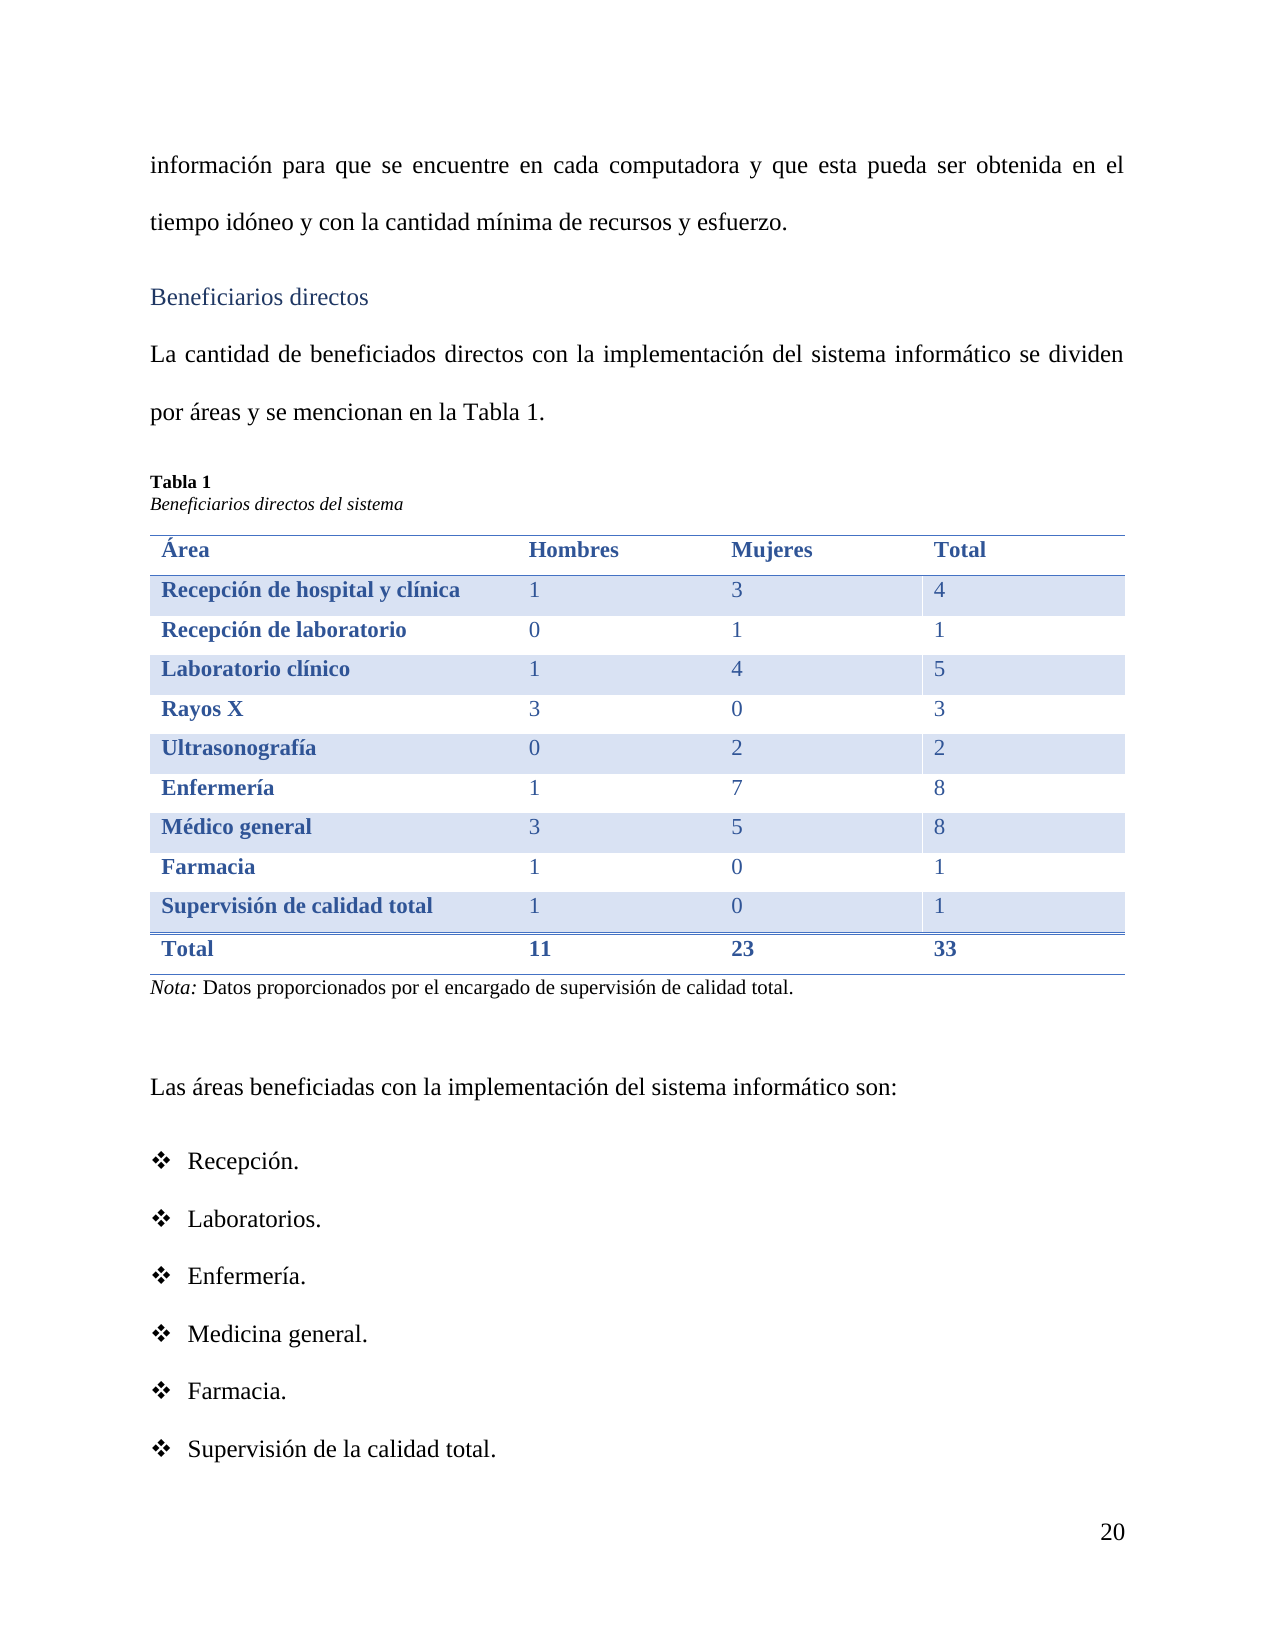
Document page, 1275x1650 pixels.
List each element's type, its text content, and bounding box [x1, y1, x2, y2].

table_cell 5 [720, 813, 922, 853]
table_header Hombres [517, 536, 720, 575]
table_cell 7 [720, 774, 922, 813]
table_cell 1 [923, 892, 1125, 932]
table_cell Médico general [150, 813, 517, 853]
table_cell 23 [720, 935, 922, 974]
table_cell 1 [517, 892, 720, 932]
table_cell 0 [517, 734, 720, 774]
table_cell 0 [720, 853, 922, 892]
list Laboratorios. [150, 1204, 1125, 1233]
text Beneficiarios directos [150, 282, 1125, 310]
table_cell 4 [720, 655, 922, 695]
list Enfermería. [150, 1261, 1125, 1290]
list Recepción. [150, 1146, 1125, 1175]
list Supervisión de la calidad total. [150, 1434, 1125, 1463]
table_cell 1 [517, 853, 720, 892]
table_cell Farmacia [150, 853, 517, 892]
table_cell 11 [517, 935, 720, 974]
table_cell 1 [517, 576, 720, 616]
text La cantidad de beneficiados directos con la implementación del sistema informático se dividen por áreas y se mencionan en la Tabla 1. [150, 339, 1125, 425]
table_cell 3 [517, 695, 720, 734]
table_cell 1 [720, 616, 922, 655]
table_cell Supervisión de calidad total [150, 892, 517, 932]
table_cell 3 [720, 576, 922, 616]
text Tabla 1 Beneficiarios directos del sistema [150, 471, 1125, 514]
table_cell 1 [517, 774, 720, 813]
table_cell 5 [923, 655, 1125, 695]
table_cell Recepción de hospital y clínica [150, 576, 517, 616]
text Nota: Datos proporcionados por el encargado de supervisión de calidad total. [150, 975, 1125, 999]
table_cell 1 [923, 616, 1125, 655]
table_cell 0 [720, 695, 922, 734]
table_cell Rayos X [150, 695, 517, 734]
table_cell 8 [923, 774, 1125, 813]
table_cell 1 [923, 853, 1125, 892]
table_cell Laboratorio clínico [150, 655, 517, 695]
table_cell 3 [517, 813, 720, 853]
table_cell 3 [923, 695, 1125, 734]
table_header Área [150, 536, 517, 575]
table_cell 4 [923, 576, 1125, 616]
list Farmacia. [150, 1376, 1125, 1405]
table_cell 2 [720, 734, 922, 774]
table_header Mujeres [720, 536, 922, 575]
table_cell Enfermería [150, 774, 517, 813]
table_cell Ultrasonografía [150, 734, 517, 774]
table_header Total [923, 536, 1125, 575]
table_cell Recepción de laboratorio [150, 616, 517, 655]
table_cell 8 [923, 813, 1125, 853]
table_cell 33 [923, 935, 1125, 974]
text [150, 150, 1125, 236]
table_cell 0 [517, 616, 720, 655]
table_cell Total [150, 935, 517, 974]
table_cell 0 [720, 892, 922, 932]
list Medicina general. [150, 1319, 1125, 1348]
table_cell 1 [517, 655, 720, 695]
table_cell 2 [923, 734, 1125, 774]
text Las áreas beneficiadas con la implementación del sistema informático son: [150, 1072, 1125, 1101]
